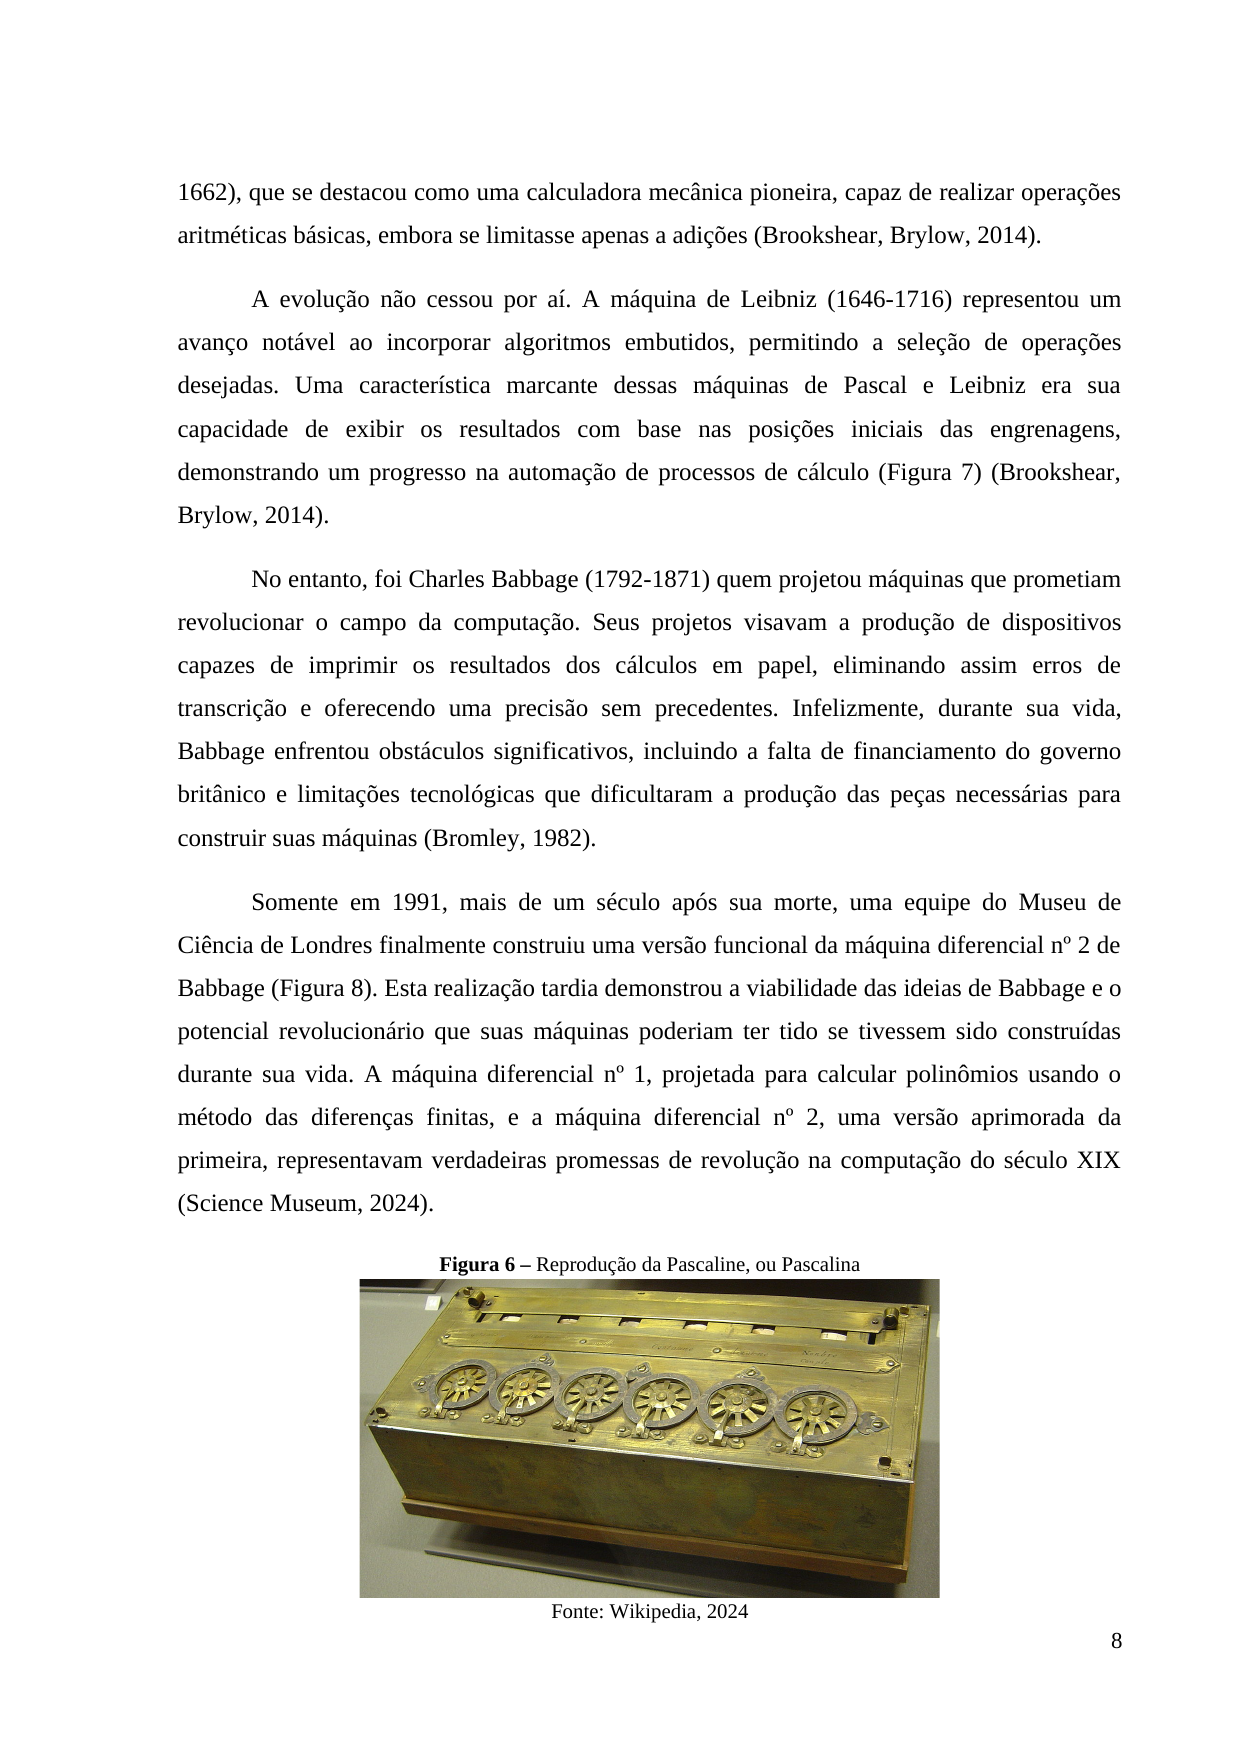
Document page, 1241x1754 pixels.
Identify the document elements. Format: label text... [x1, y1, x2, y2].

text A evolução não cessou por aí. A máquina de Leibniz (1646-1716) representou um avanço notável ao incorporar algoritmos embutidos, permitindo a seleção de operações desejadas. Uma característica marcante dessas máquinas de Pascal e Leibniz era sua capacidade de exibir os resultados com base nas posições iniciais das engrenagens, demonstrando um progresso na automação de processos de cálculo (Figura 7) (Brookshear, Brylow, 2014). [177, 284, 1122, 529]
picture [359, 1279, 940, 1598]
text Somente em 1991, mais de um século após sua morte, uma equipe do Museu de Ciência de Londres finalmente construiu uma versão funcional da máquina diferencial nº 2 de Babbage (Figura 8). Esta realização tardia demonstrou a viabilidade das ideias de Babbage e o potencial revolucionário que suas máquinas poderiam ter tido se tivessem sido construídas durante sua vida. A máquina diferencial nº 1, projetada para calcular polinômios usando o método das diferenças finitas, e a máquina diferencial nº 2, uma versão aprimorada da primeira, representavam verdadeiras promessas de revolução na computação do século XIX (Science Museum, 2024). [177, 887, 1122, 1217]
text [177, 177, 1122, 249]
text Fonte: Wikipedia, 2024 [177, 1599, 1122, 1623]
text No entanto, foi Charles Babbage (1792-1871) quem projetou máquinas que prometiam revolucionar o campo da computação. Seus projetos visavam a produção de dispositivos capazes de imprimir os resultados dos cálculos em papel, eliminando assim erros de transcrição e oferecendo uma precisão sem precedentes. Infelizmente, durante sua vida, Babbage enfrentou obstáculos significativos, incluindo a falta de financiamento do governo britânico e limitações tecnológicas que dificultaram a produção das peças necessárias para construir suas máquinas (Bromley, 1982). [177, 564, 1122, 851]
text Figura 6 – Reprodução da Pascaline, ou Pascalina [177, 1252, 1122, 1276]
